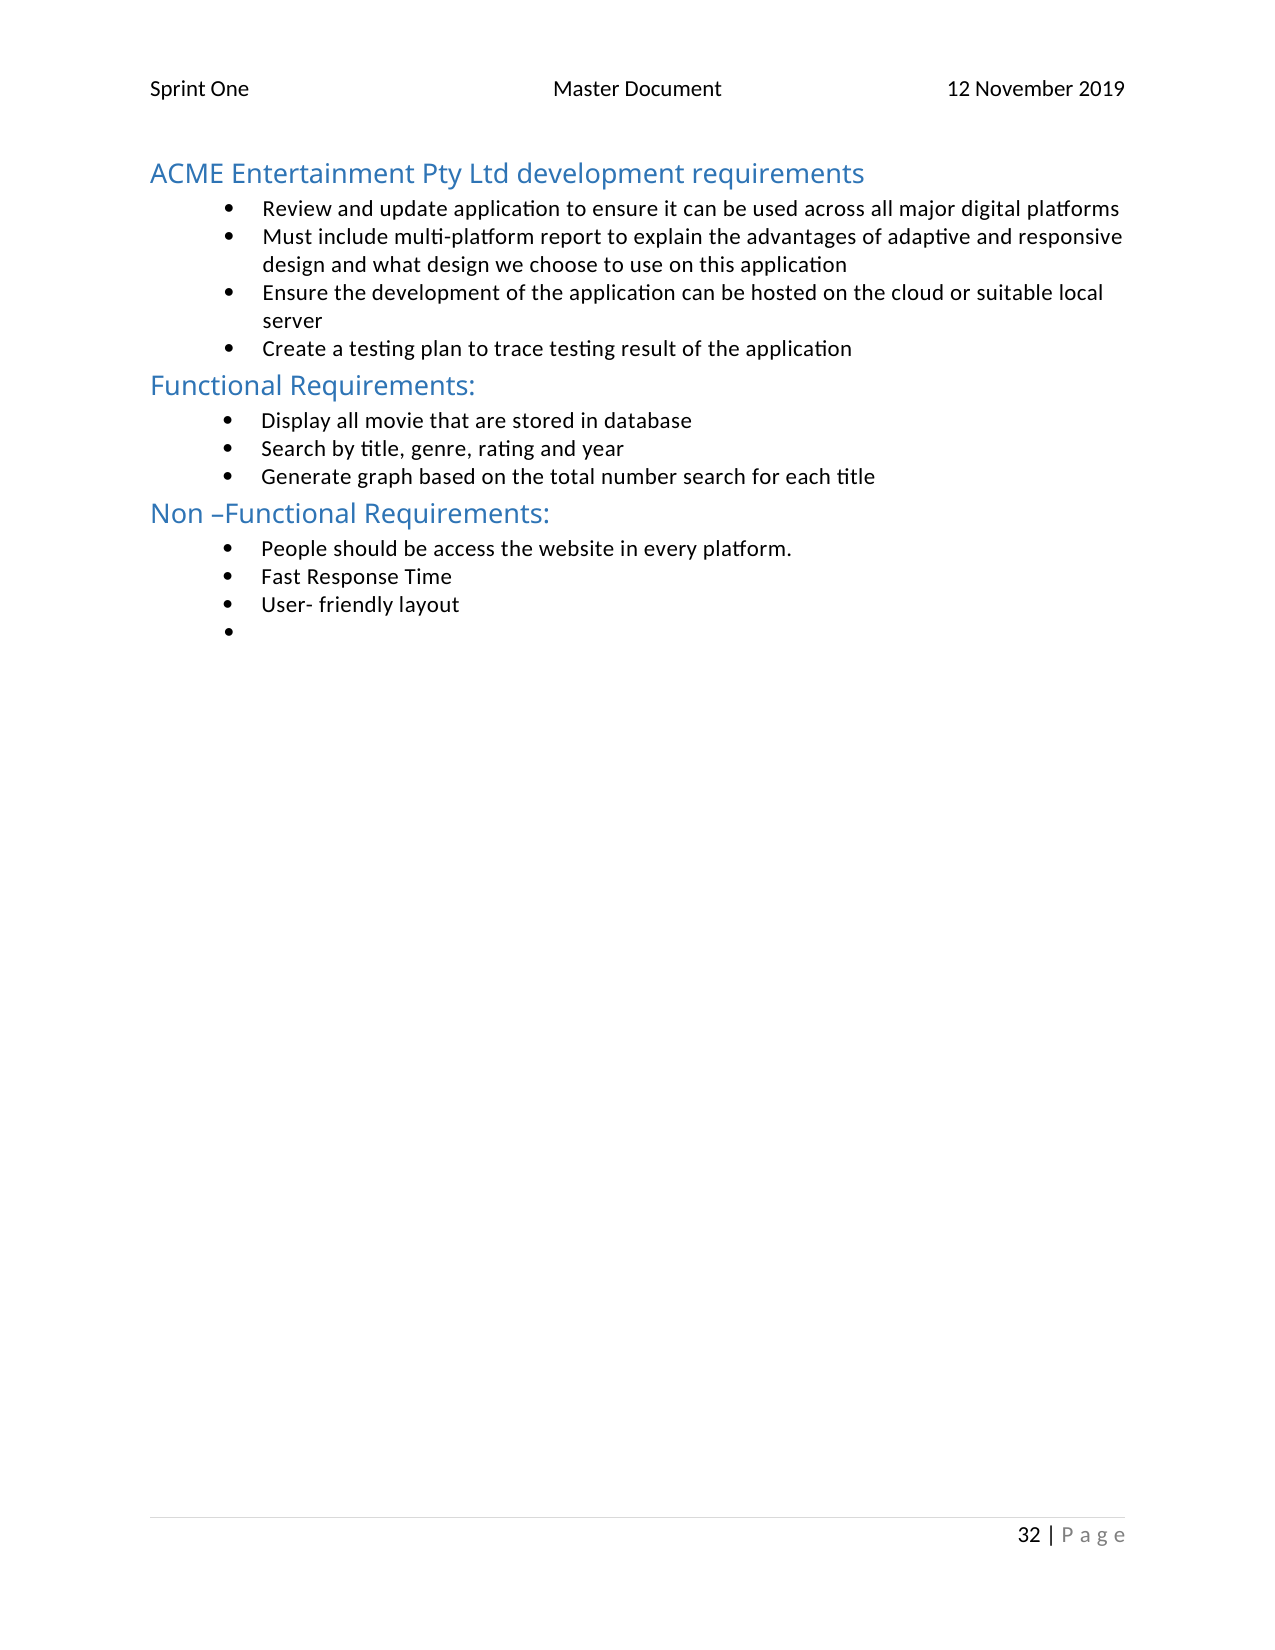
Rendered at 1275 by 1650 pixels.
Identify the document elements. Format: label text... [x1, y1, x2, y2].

list Generate graph based on the total number search for each title [224, 462, 1125, 490]
list Review and update application to ensure it can be used across all major digital platforms [225, 194, 1125, 222]
subtitle Non –Functional Requirements: [150, 494, 1125, 531]
list People should be access the website in every platform. [224, 534, 1125, 562]
list Create a testing plan to trace testing result of the application [225, 334, 1125, 362]
subtitle ACME Entertainment Pty Ltd development requirements [150, 154, 1125, 191]
list Display all movie that are stored in database [224, 406, 1125, 434]
list Ensure the development of the application can be hosted on the cloud or suitable local server [225, 278, 1125, 334]
list User- friendly layout [224, 590, 1125, 618]
list Search by title, genre, rating and year [224, 434, 1125, 462]
subtitle Functional Requirements: [150, 366, 1125, 403]
list Fast Response Time [224, 562, 1125, 590]
list Must include multi-platform report to explain the advantages of adaptive and responsive design and what design we choose to use on this application [225, 222, 1125, 278]
